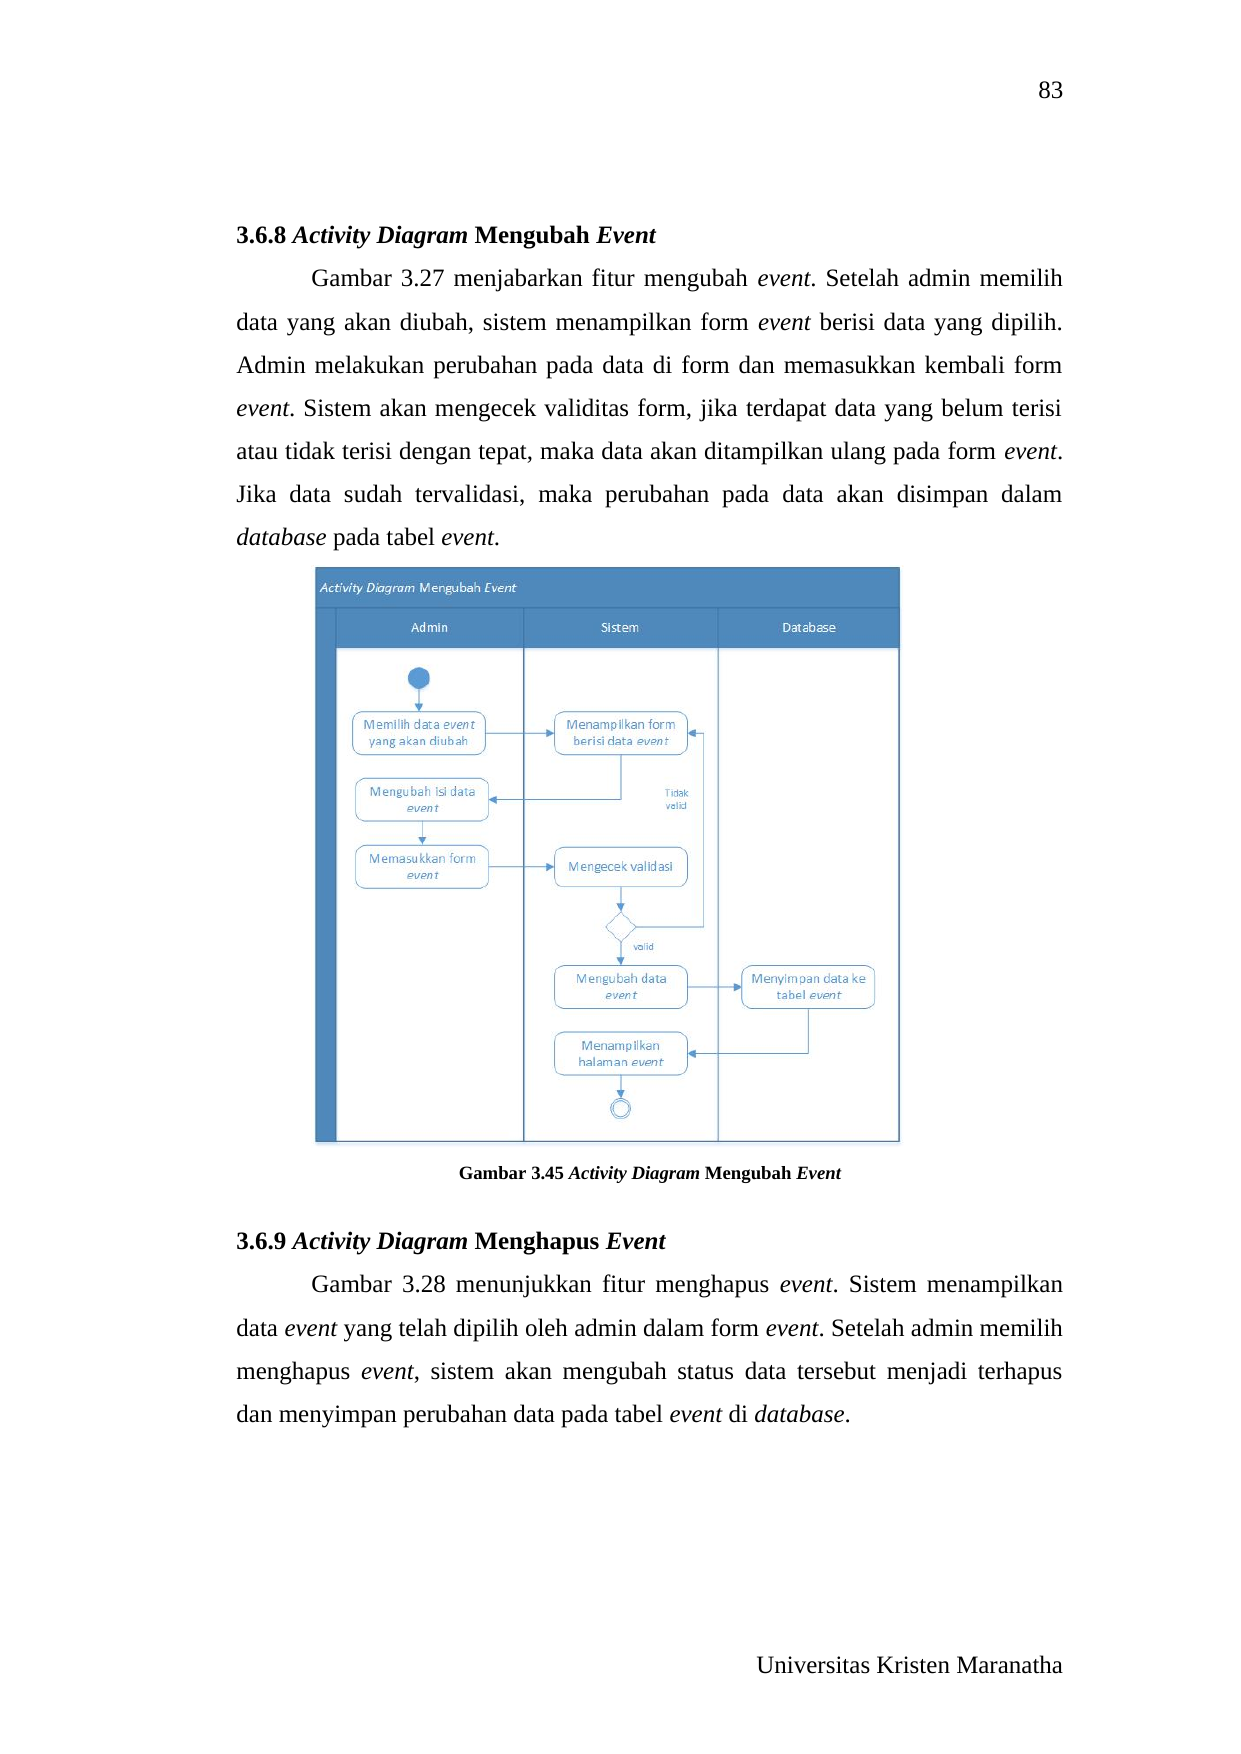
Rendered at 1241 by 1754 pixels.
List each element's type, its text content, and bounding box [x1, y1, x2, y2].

picture [311, 565, 904, 1148]
text Gambar 3.28 menunjukkan fitur menghapus event. Sistem menampilkan data event yang telah dipilih oleh admin dalam form event. Setelah admin memilih menghapus event, sistem akan mengubah status data tersebut menjadi terhapus dan menyimpan perubahan data pada tabel event di database. [236, 1269, 1063, 1428]
subtitle Activity Diagram Mengubah Event [236, 220, 1063, 249]
text Gambar 3.27 menjabarkan fitur mengubah event. Setelah admin memilih data yang akan diubah, sistem menampilkan form event berisi data yang dipilih. Admin melakukan perubahan pada data di form dan memasukkan kembali form event. Sistem akan mengecek validitas form, jika terdapat data yang belum terisi atau tidak terisi dengan tepat, maka data akan ditampilkan ulang pada form event. Jika data sudah tervalidasi, maka perubahan pada data akan disimpan dalam database pada tabel event. [236, 263, 1063, 551]
subtitle Activity Diagram Menghapus Event [236, 1226, 1063, 1255]
